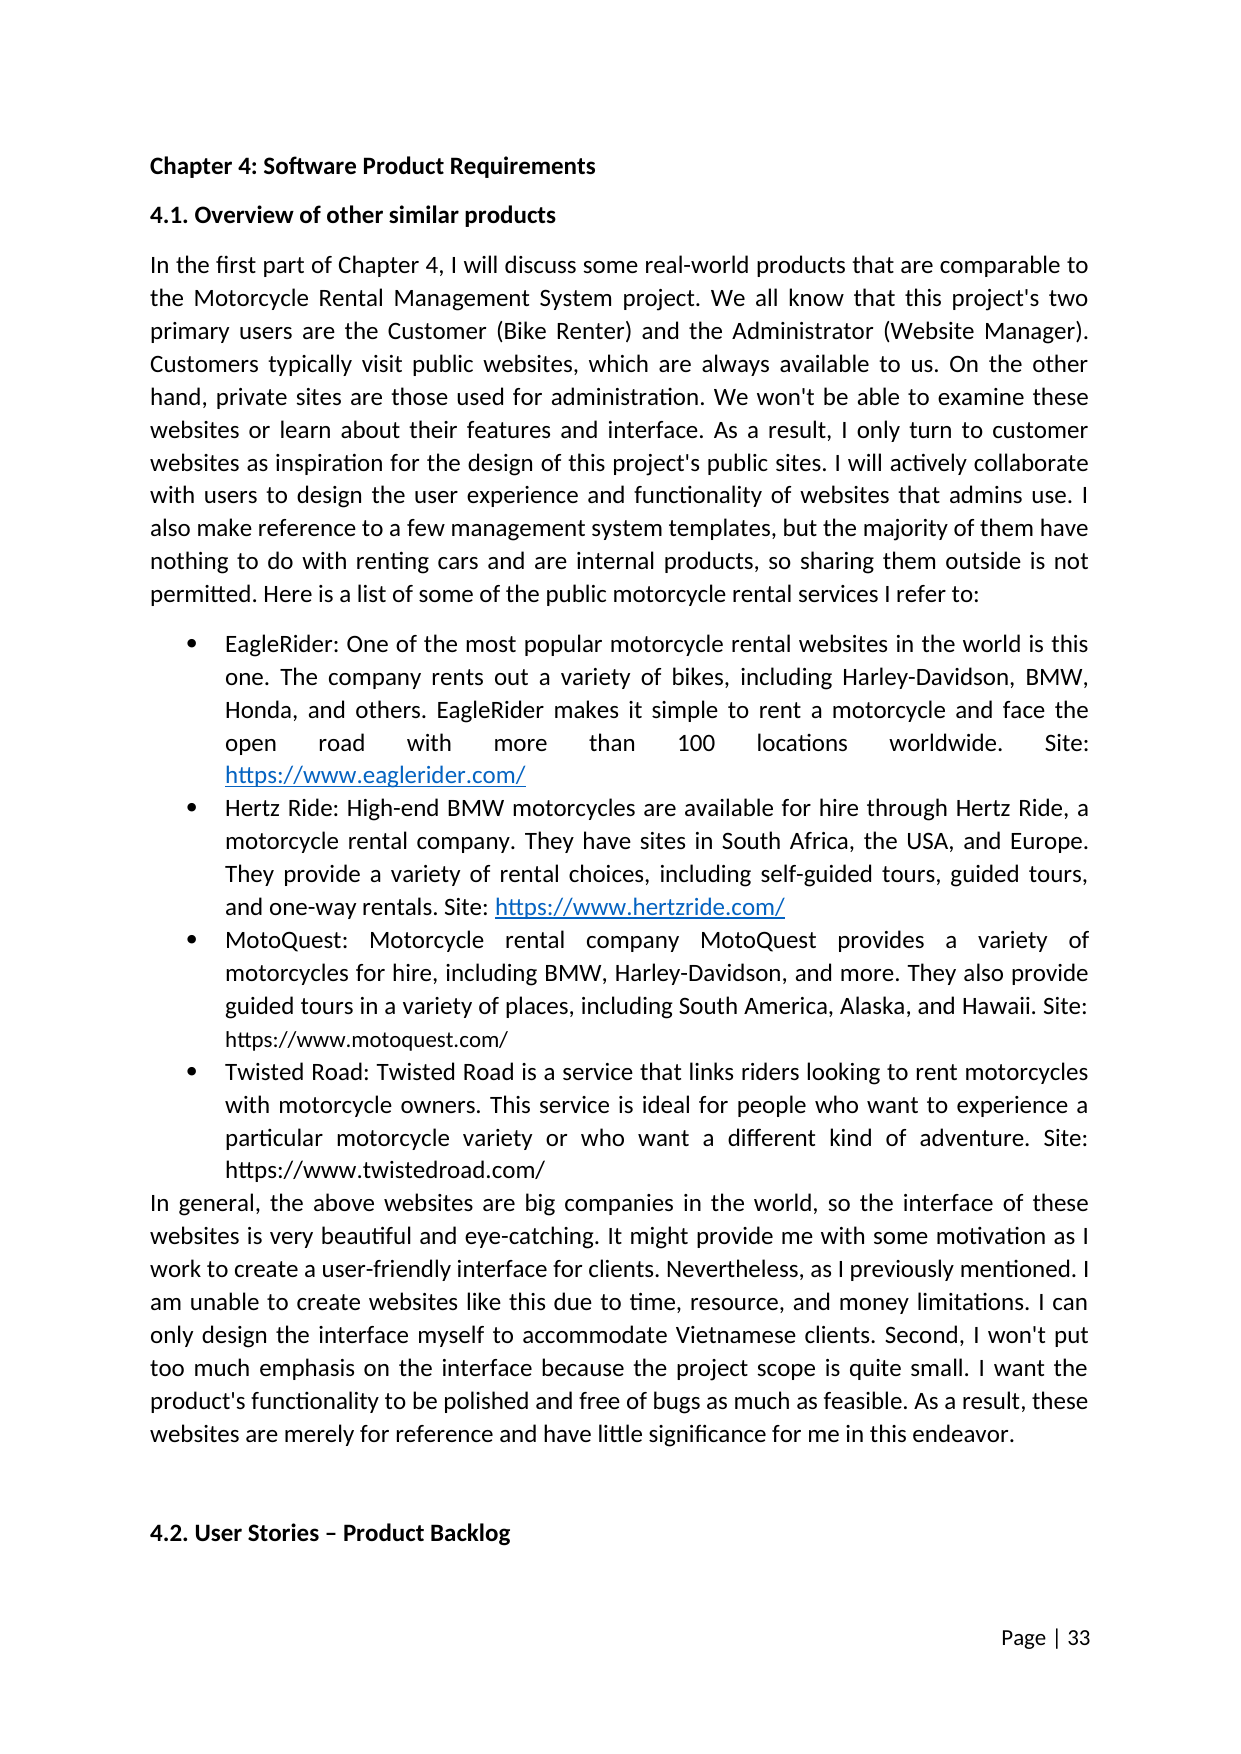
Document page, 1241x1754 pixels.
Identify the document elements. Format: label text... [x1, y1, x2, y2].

list MotoQuest: Motorcycle rental company MotoQuest provides a variety of motorcycles for hire, including BMW, Harley-Davidson, and more. They also provide guided tours in a variety of places, including South America, Alaska, and Hawaii. Site: https://www.motoquest.com/ [187, 924, 1090, 1053]
text In general, the above websites are big companies in the world, so the interface of these websites is very beautiful and eye-catching. It might provide me with some motivation as I work to create a user-friendly interface for clients. Nevertheless, as I previously mentioned. I am unable to create websites like this due to time, resource, and money limitations. I can only design the interface myself to accommodate Vietnamese clients. Second, I won't put too much emphasis on the interface because the project scope is quite small. I want the product's functionality to be polished and free of bugs as much as feasible. As a result, these websites are merely for reference and have little significance for me in this endeavor. [150, 1187, 1090, 1448]
list EagleRider: One of the most popular motorcycle rental websites in the world is this one. The company rents out a variety of bikes, including Harley-Davidson, BMW, Honda, and others. EagleRider makes it simple to rent a motorcycle and face the open road with more than 100 locations worldwide. Site: https://www.eaglerider.com/ [187, 628, 1090, 790]
list Twisted Road: Twisted Road is a service that links riders looking to rent motorcycles with motorcycle owners. This service is ideal for people who want to experience a particular motorcycle variety or who want a different kind of adventure. Site: https://www.twistedroad.com/ [187, 1056, 1090, 1185]
list Hertz Ride: High-end BMW motorcycles are available for hire through Hertz Ride, a motorcycle rental company. They have sites in South Africa, the USA, and Europe. They provide a variety of rental choices, including self-guided tours, guided tours, and one-way rentals. Site: https://www.hertzride.com/ [187, 792, 1090, 922]
text Chapter 4: Software Product Requirements [150, 150, 1090, 181]
text 4.1. Overview of other similar products [150, 199, 1090, 230]
text 4.2. User Stories – Product Backlog [150, 1517, 1090, 1548]
text In the first part of Chapter 4, I will discuss some real-world products that are comparable to the Motorcycle Rental Management System project. We all know that this project's two primary users are the Customer (Bike Renter) and the Administrator (Website Manager). Customers typically visit public websites, which are always available to us. On the other hand, private sites are those used for administration. We won't be able to examine these websites or learn about their features and interface. As a result, I only turn to customer websites as inspiration for the design of this project's public sites. I will actively collaborate with users to design the user experience and functionality of websites that admins use. I also make reference to a few management system templates, but the majority of them have nothing to do with renting cars and are internal products, so sharing them outside is not permitted. Here is a list of some of the public motorcycle rental services I refer to: [150, 249, 1090, 609]
